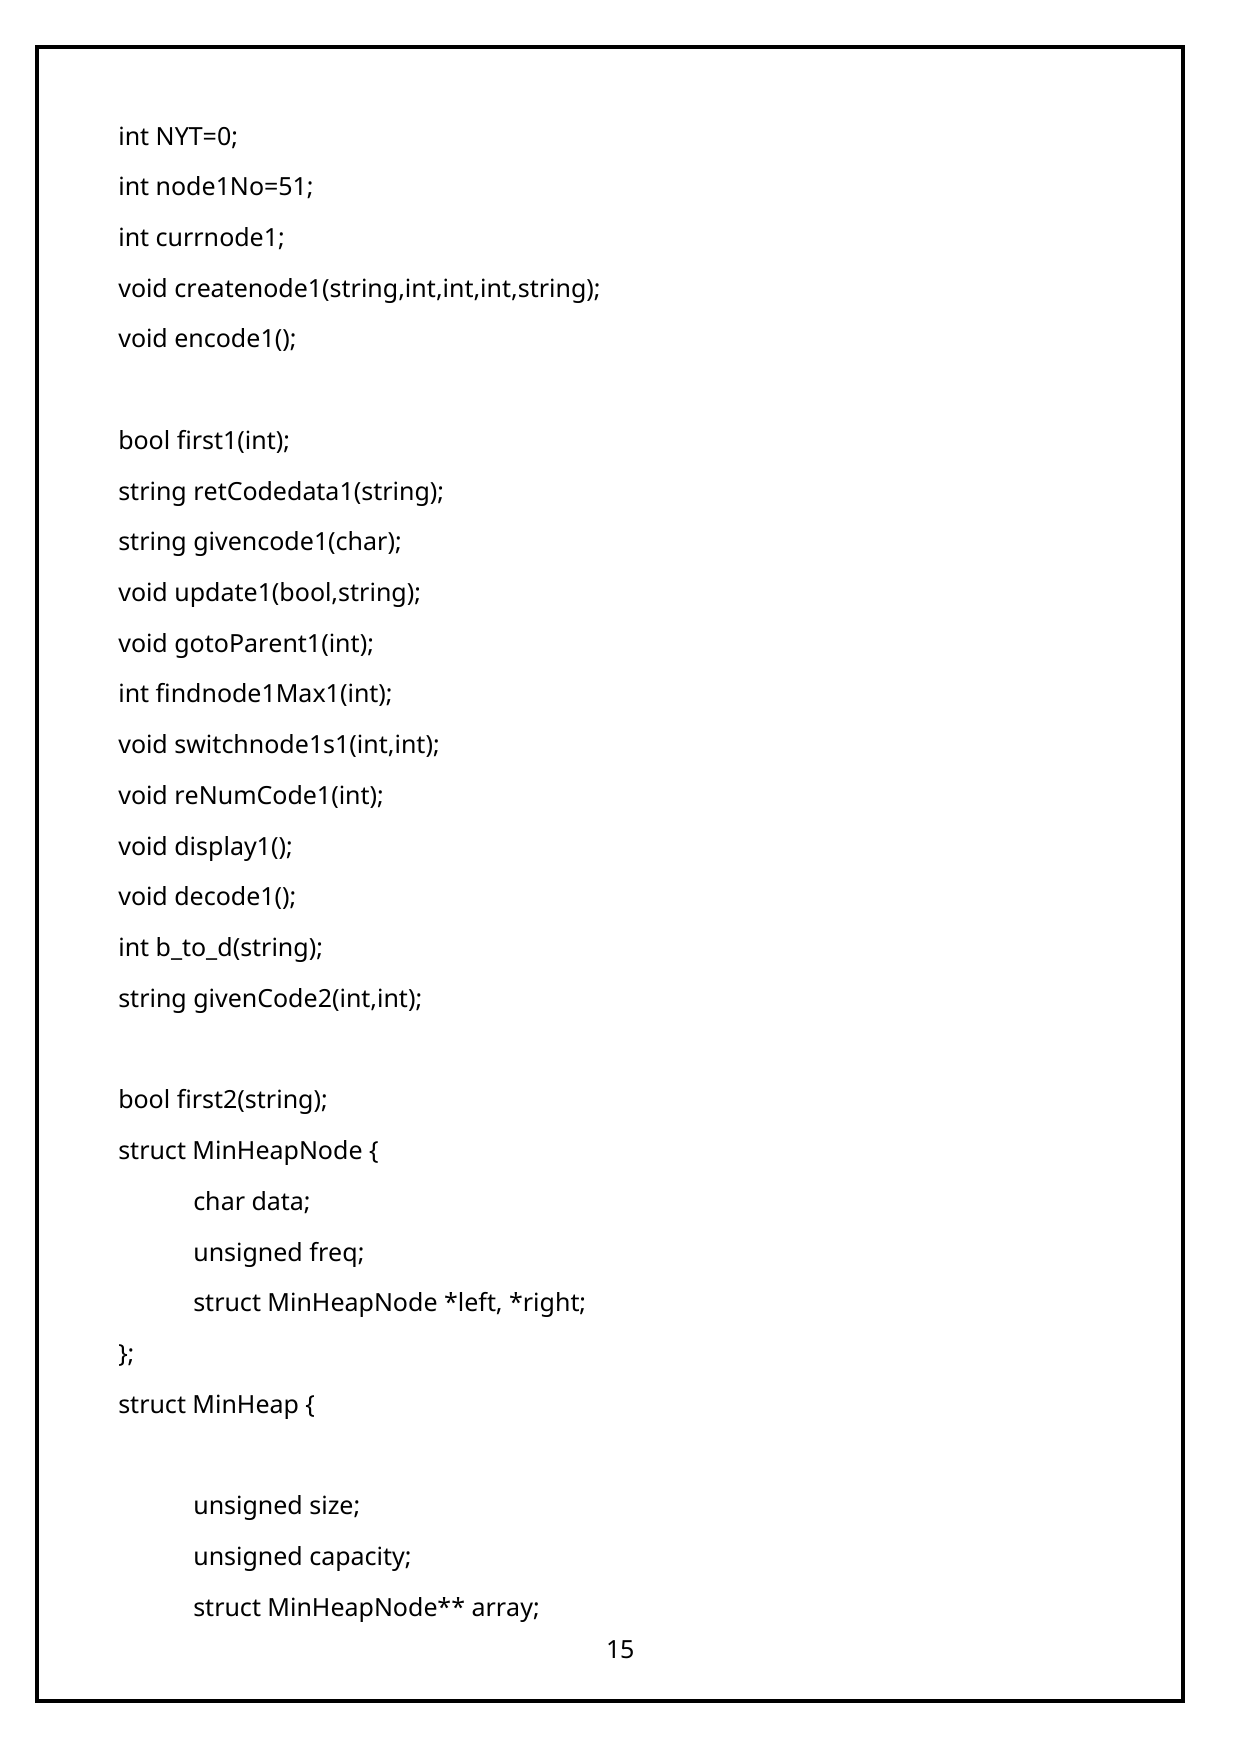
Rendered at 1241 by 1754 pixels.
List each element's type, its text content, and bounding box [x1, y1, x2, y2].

text void display1(); [118, 828, 1122, 862]
text struct MinHeapNode { [118, 1133, 1122, 1167]
text char data; [118, 1183, 1122, 1217]
text unsigned capacity; [118, 1538, 1122, 1573]
text void update1(bool,string); [118, 575, 1122, 609]
text }; [118, 1336, 1122, 1370]
text struct MinHeapNode** array; [118, 1589, 1122, 1623]
text bool first1(int); [118, 422, 1122, 457]
text void switchnode1s1(int,int); [118, 727, 1122, 761]
text struct MinHeapNode *left, *right; [118, 1285, 1122, 1319]
text bool first2(string); [118, 1082, 1122, 1116]
text unsigned size; [118, 1488, 1122, 1522]
text void decode1(); [118, 879, 1122, 913]
text string retCodedata1(string); [118, 473, 1122, 507]
text struct MinHeap { [118, 1386, 1122, 1420]
text string givencode1(char); [118, 524, 1122, 558]
text unsigned freq; [118, 1234, 1122, 1268]
text string givenCode2(int,int); [118, 981, 1122, 1014]
text int NYT=0; [118, 118, 1122, 152]
text int currnode1; [118, 219, 1122, 254]
text void encode1(); [118, 321, 1122, 355]
text void reNumCode1(int); [118, 778, 1122, 812]
text int node1No=51; [118, 169, 1122, 203]
text int b_to_d(string); [118, 930, 1122, 964]
text void gotoParent1(int); [118, 625, 1122, 659]
text int findnode1Max1(int); [118, 676, 1122, 710]
text void createnode1(string,int,int,int,string); [118, 270, 1122, 304]
